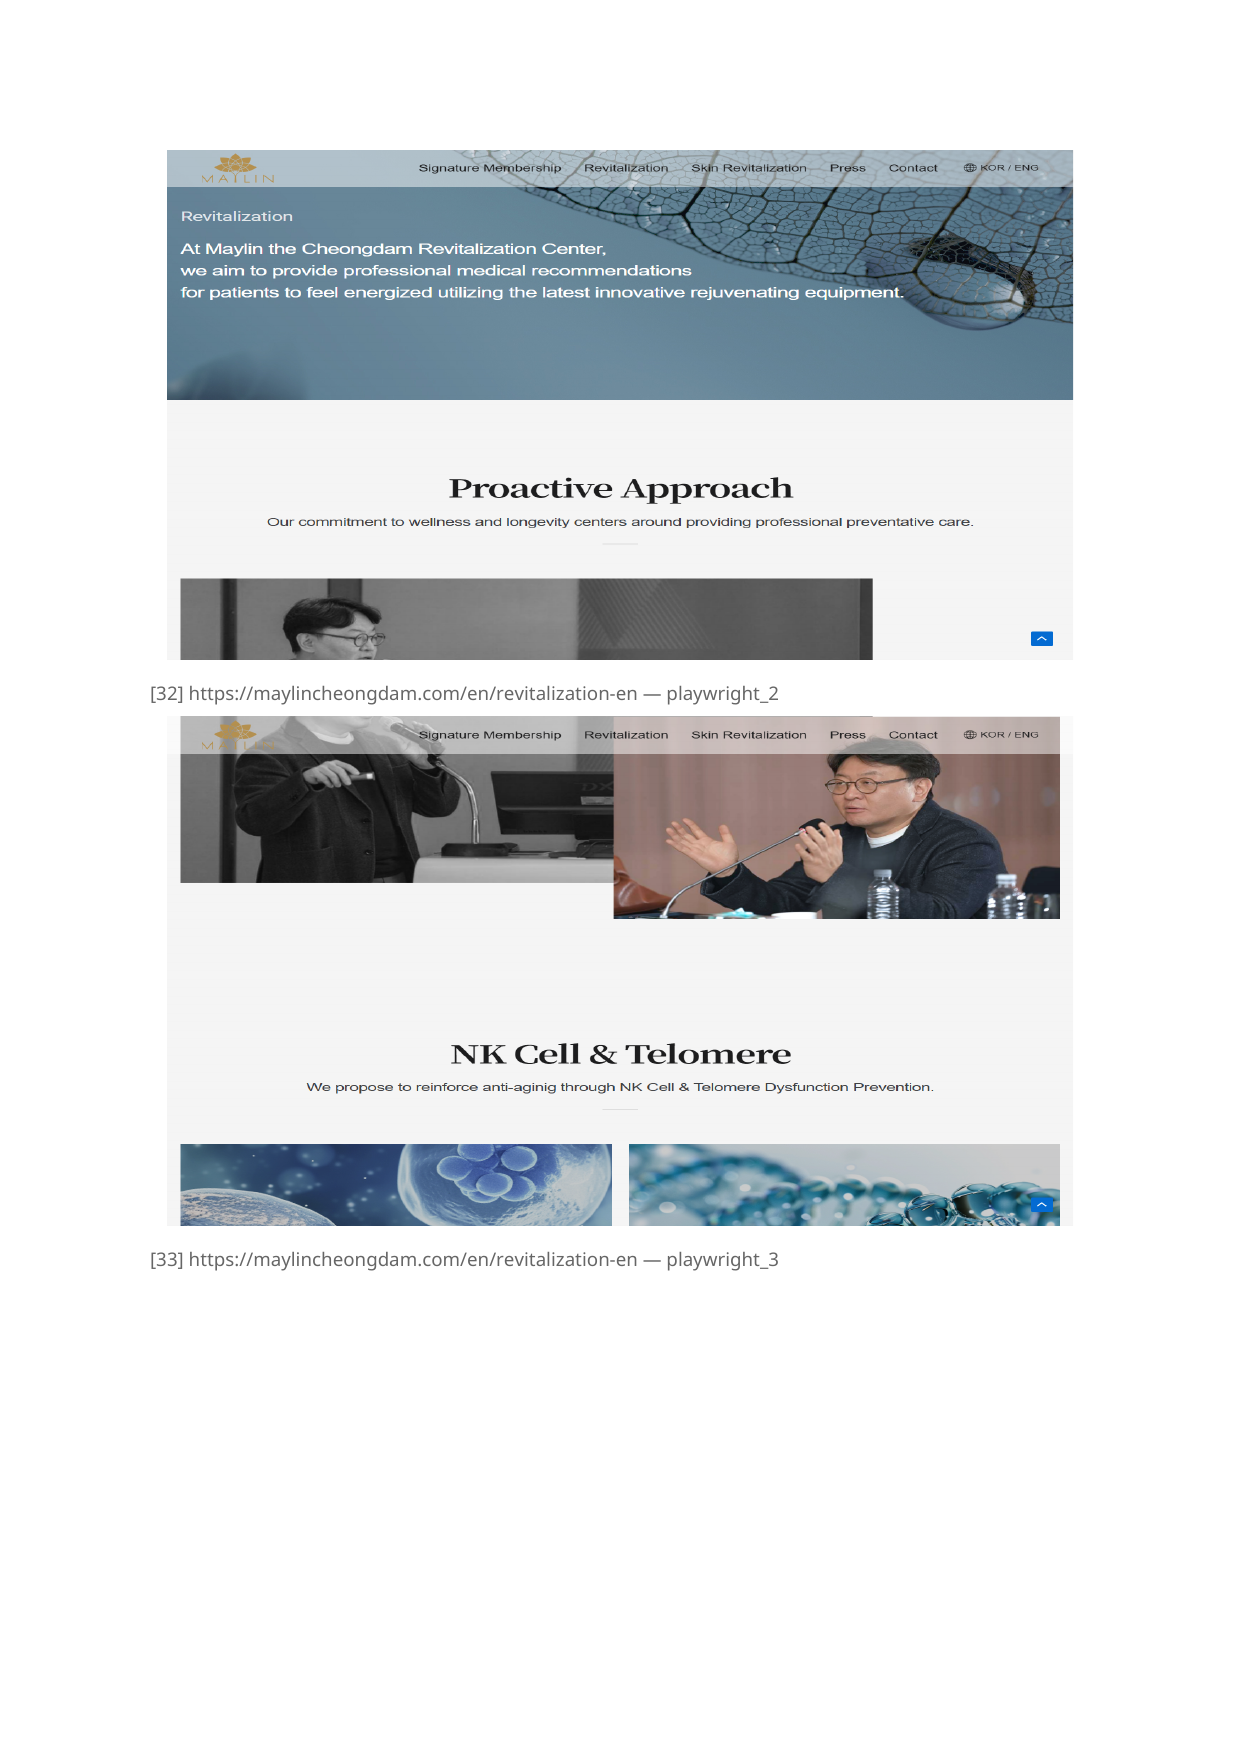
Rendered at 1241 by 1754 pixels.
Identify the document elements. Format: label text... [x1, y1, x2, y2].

text [33] https://maylincheongdam.com/en/revitalization-en — playwright_3 [150, 1246, 1090, 1272]
text [32] https://maylincheongdam.com/en/revitalization-en — playwright_2 [150, 680, 1090, 706]
picture [167, 150, 1074, 660]
picture [167, 716, 1074, 1226]
